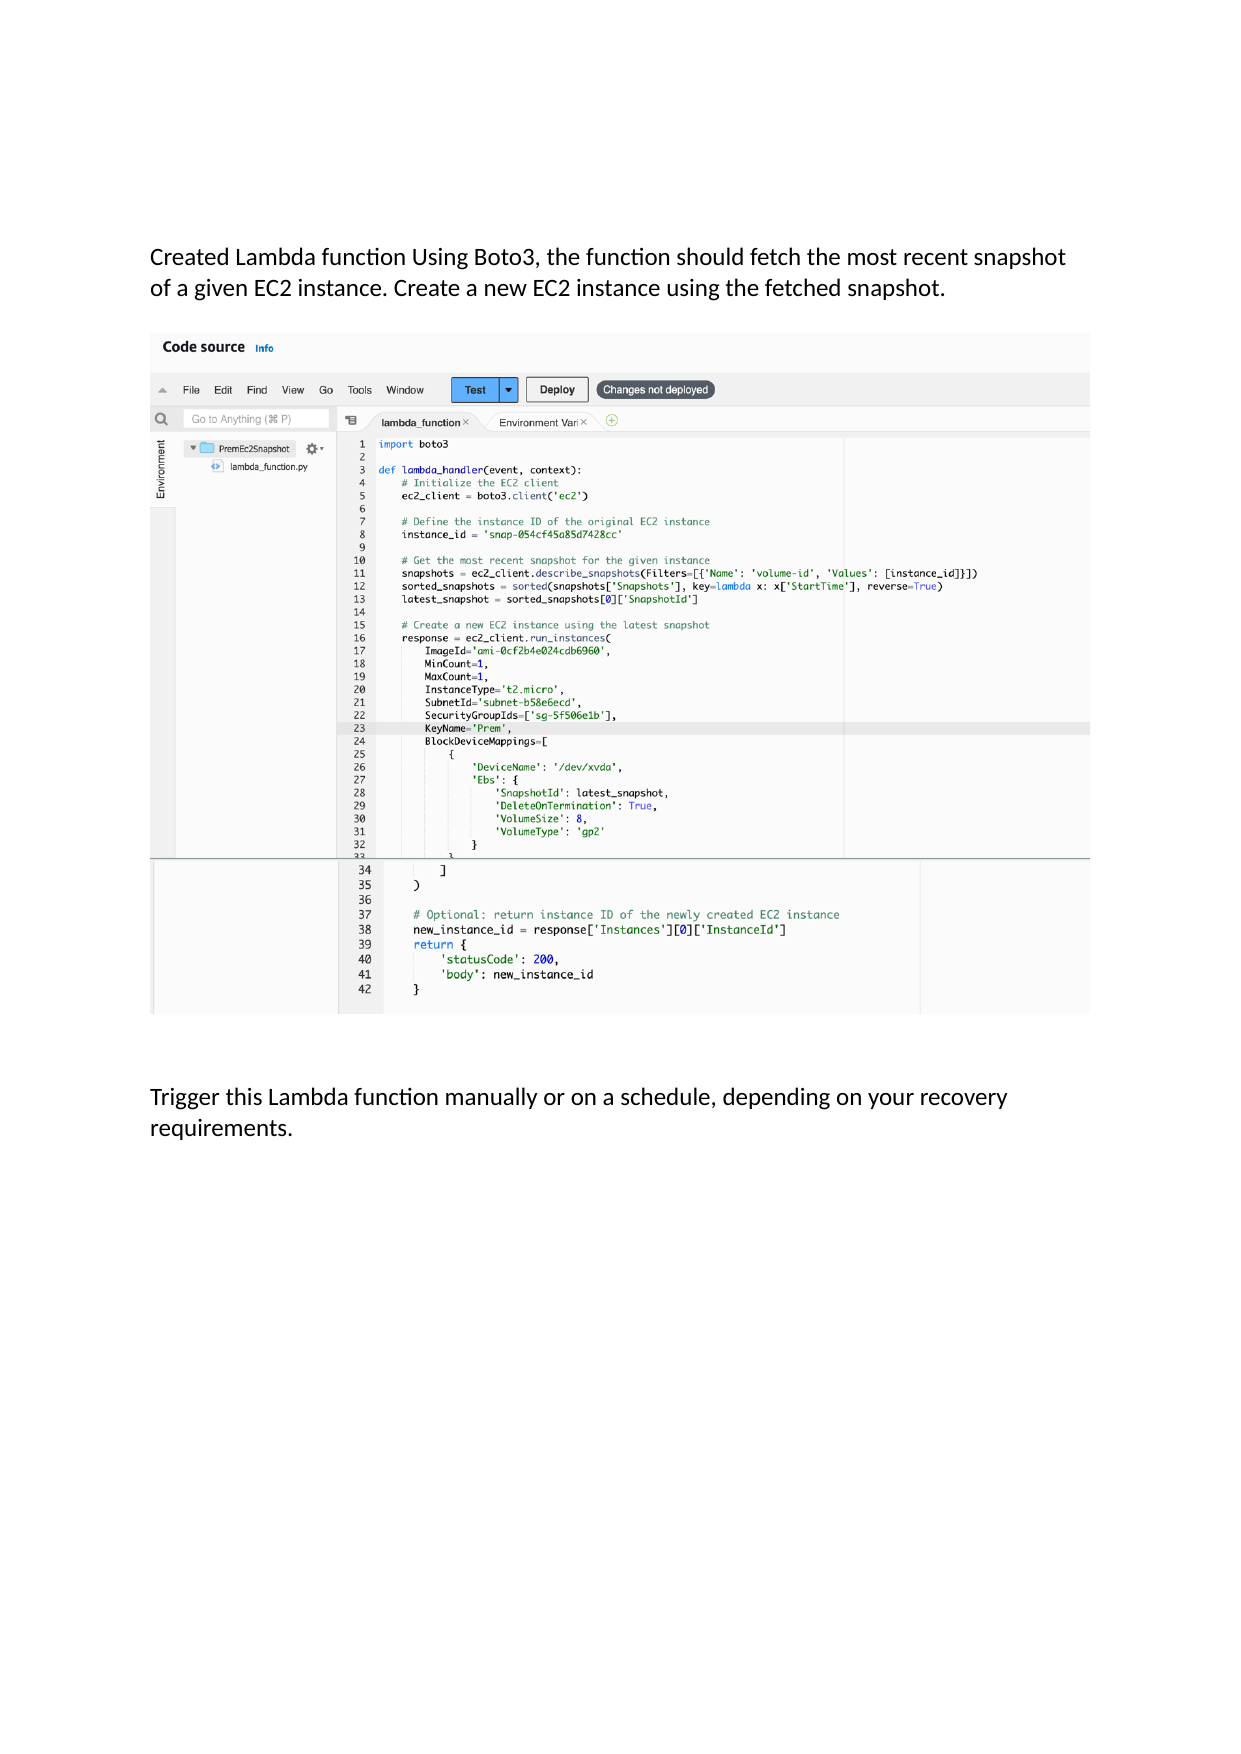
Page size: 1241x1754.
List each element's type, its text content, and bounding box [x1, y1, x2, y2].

picture [150, 333, 1091, 1014]
text Created Lambda function Using Boto3, the function should fetch the most recent snapshot of a given EC2 instance. Create a new EC2 instance using the fetched snapshot. [150, 242, 1090, 303]
text Trigger this Lambda function manually or on a schedule, depending on your recovery requirements. [150, 1082, 1090, 1143]
